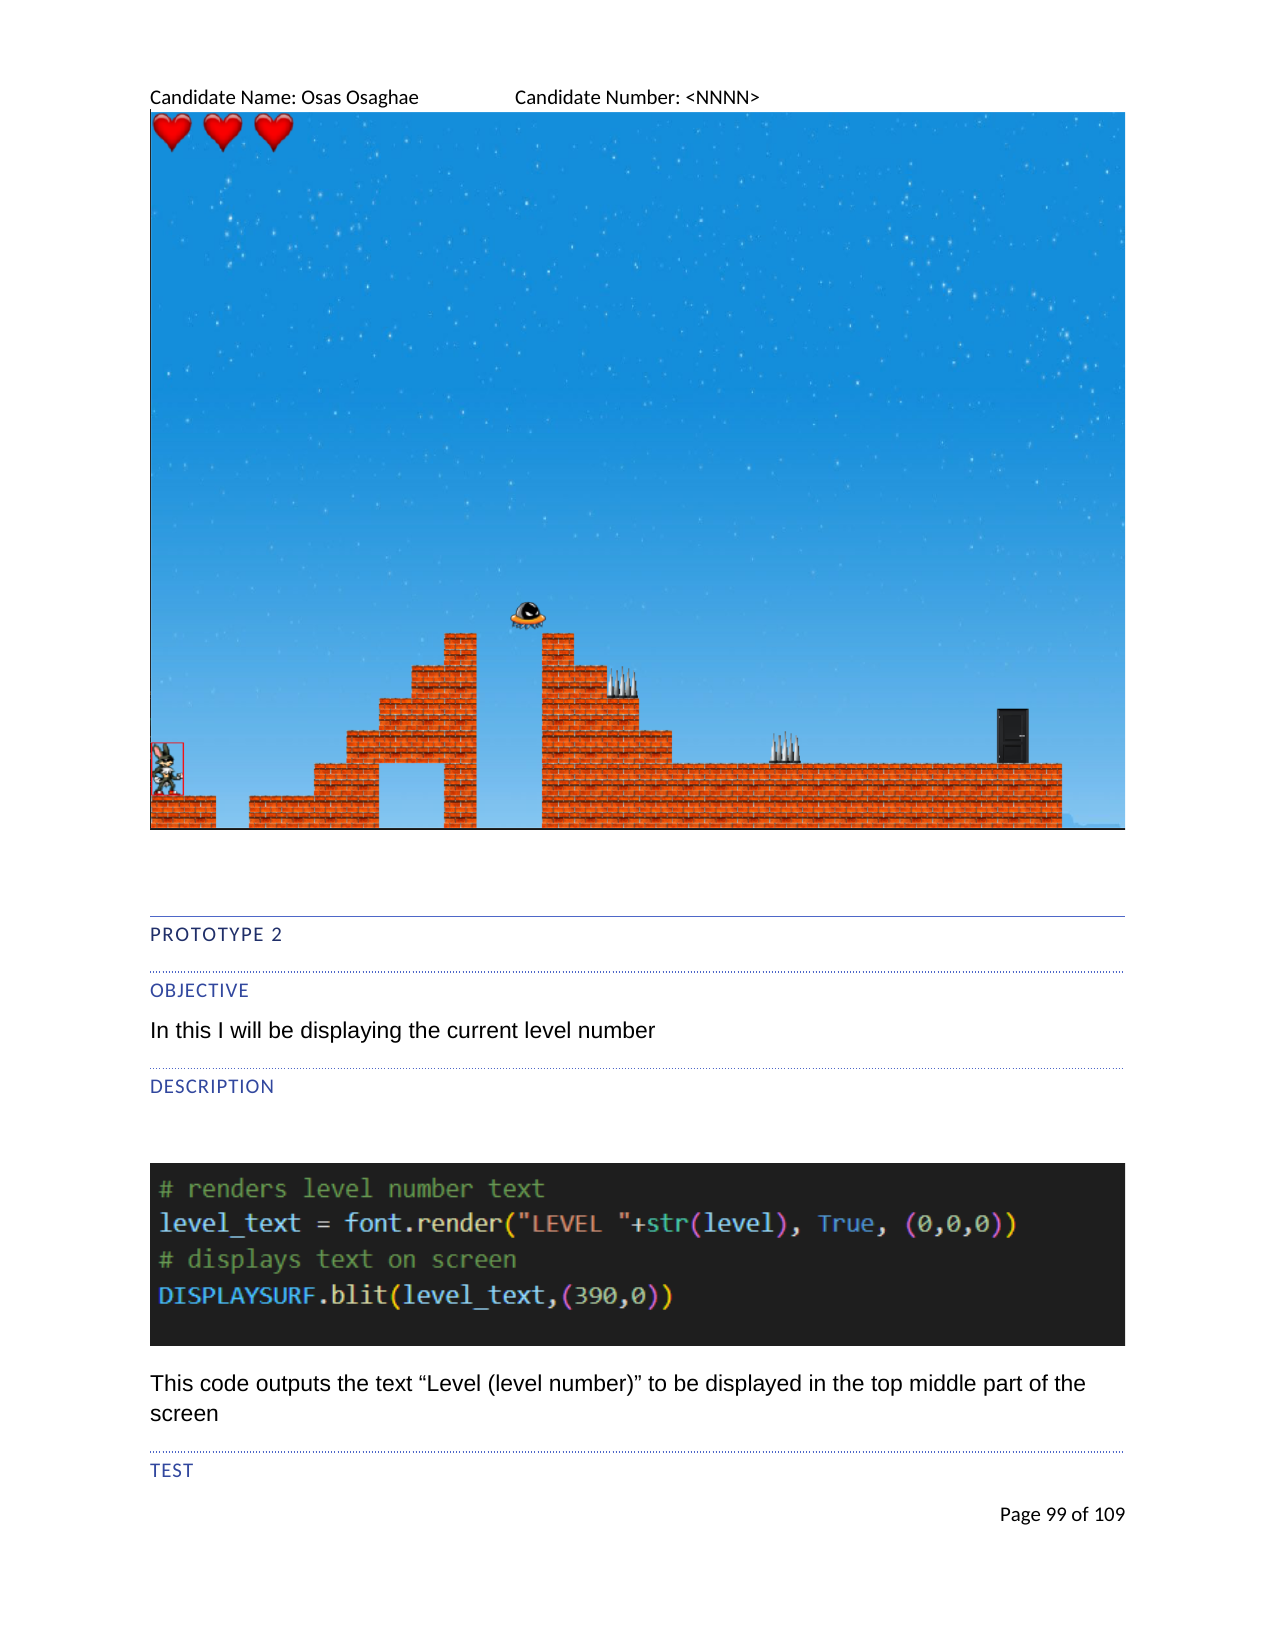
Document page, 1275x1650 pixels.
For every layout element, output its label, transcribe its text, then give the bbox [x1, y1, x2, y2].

subtitle Objective [150, 971, 1125, 1002]
subtitle Test [150, 1451, 1125, 1482]
picture [150, 109, 1125, 830]
subtitle Description [150, 1068, 1125, 1099]
picture [150, 1163, 1125, 1346]
subtitle Prototype 2 [150, 917, 1125, 947]
text In this I will be displaying the current level number [150, 1017, 1125, 1043]
text This code outputs the text “Level (level number)” to be displayed in the top middle part of the screen [150, 1370, 1125, 1426]
